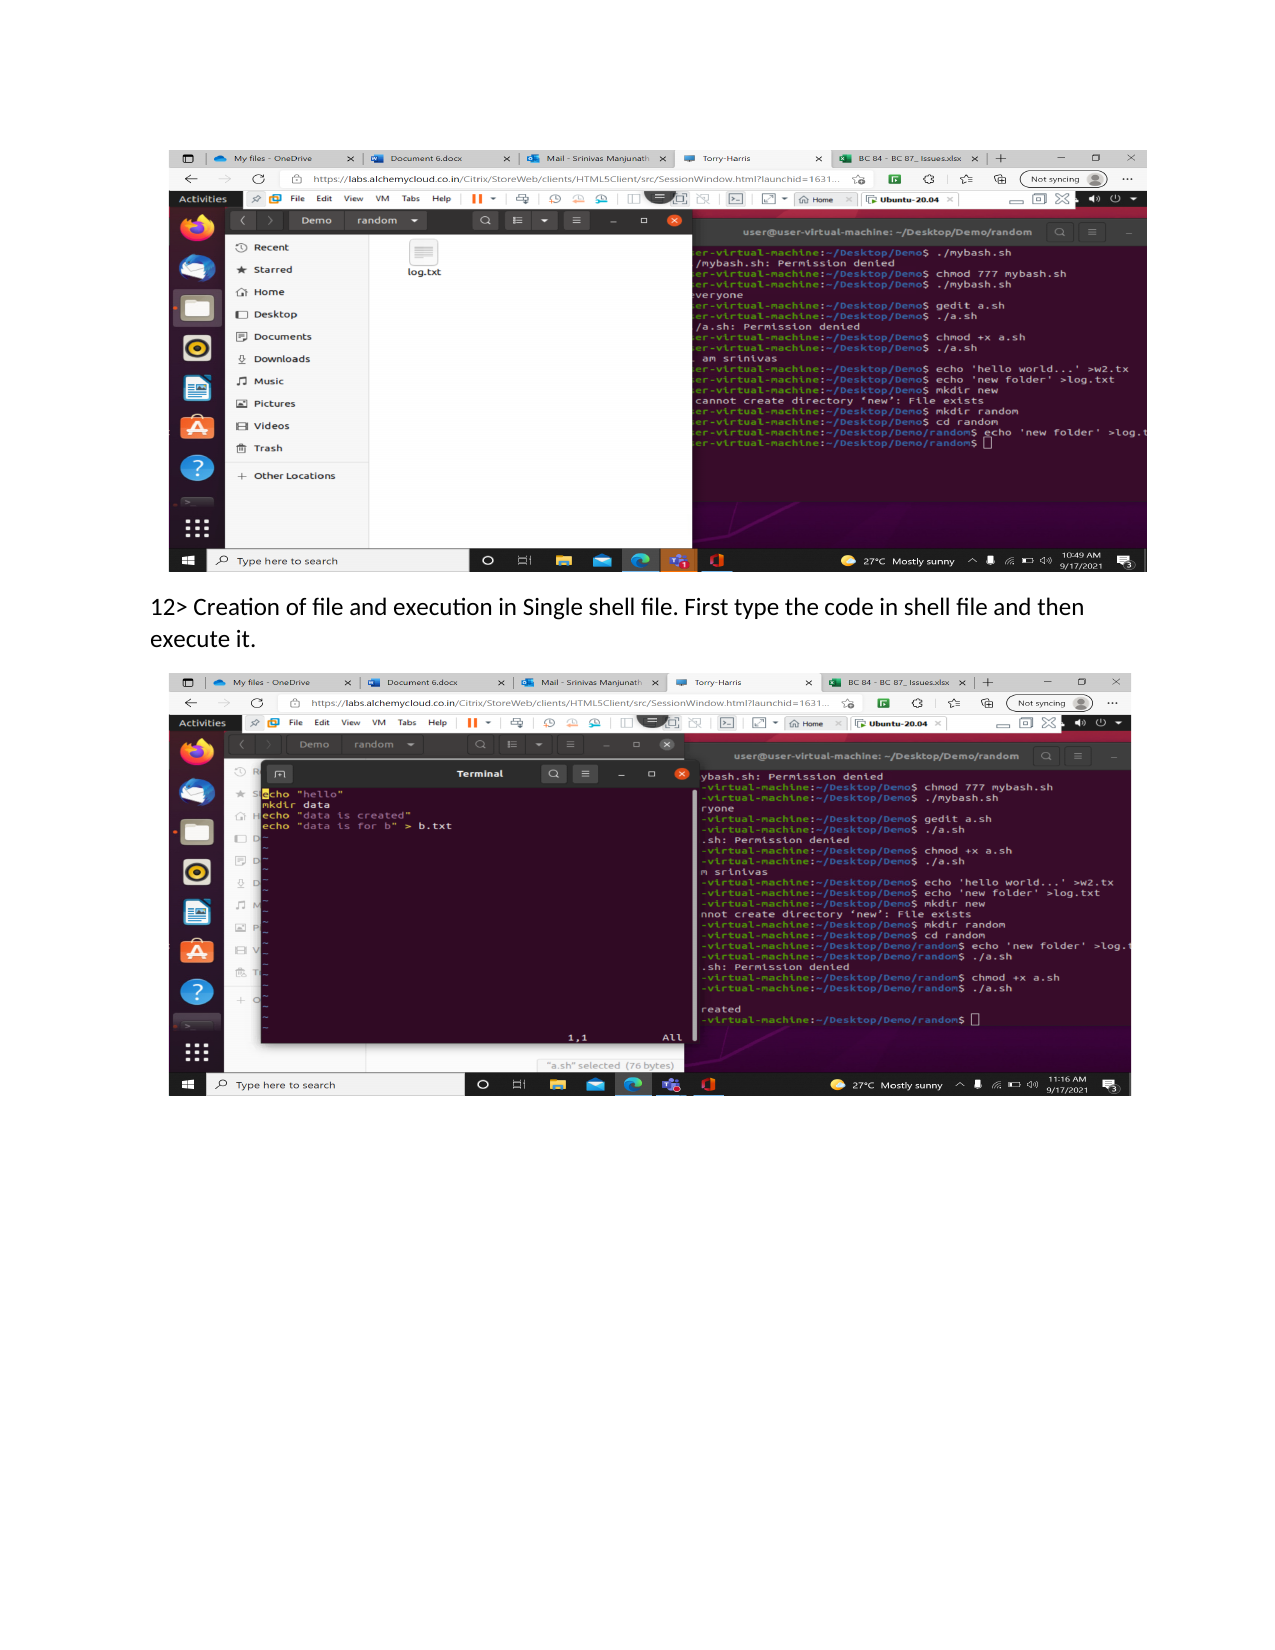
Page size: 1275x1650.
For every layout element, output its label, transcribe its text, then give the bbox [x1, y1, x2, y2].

text 12> Creation of file and execution in Single shell file. First type the code in shell file and then execute it. [150, 591, 1125, 654]
